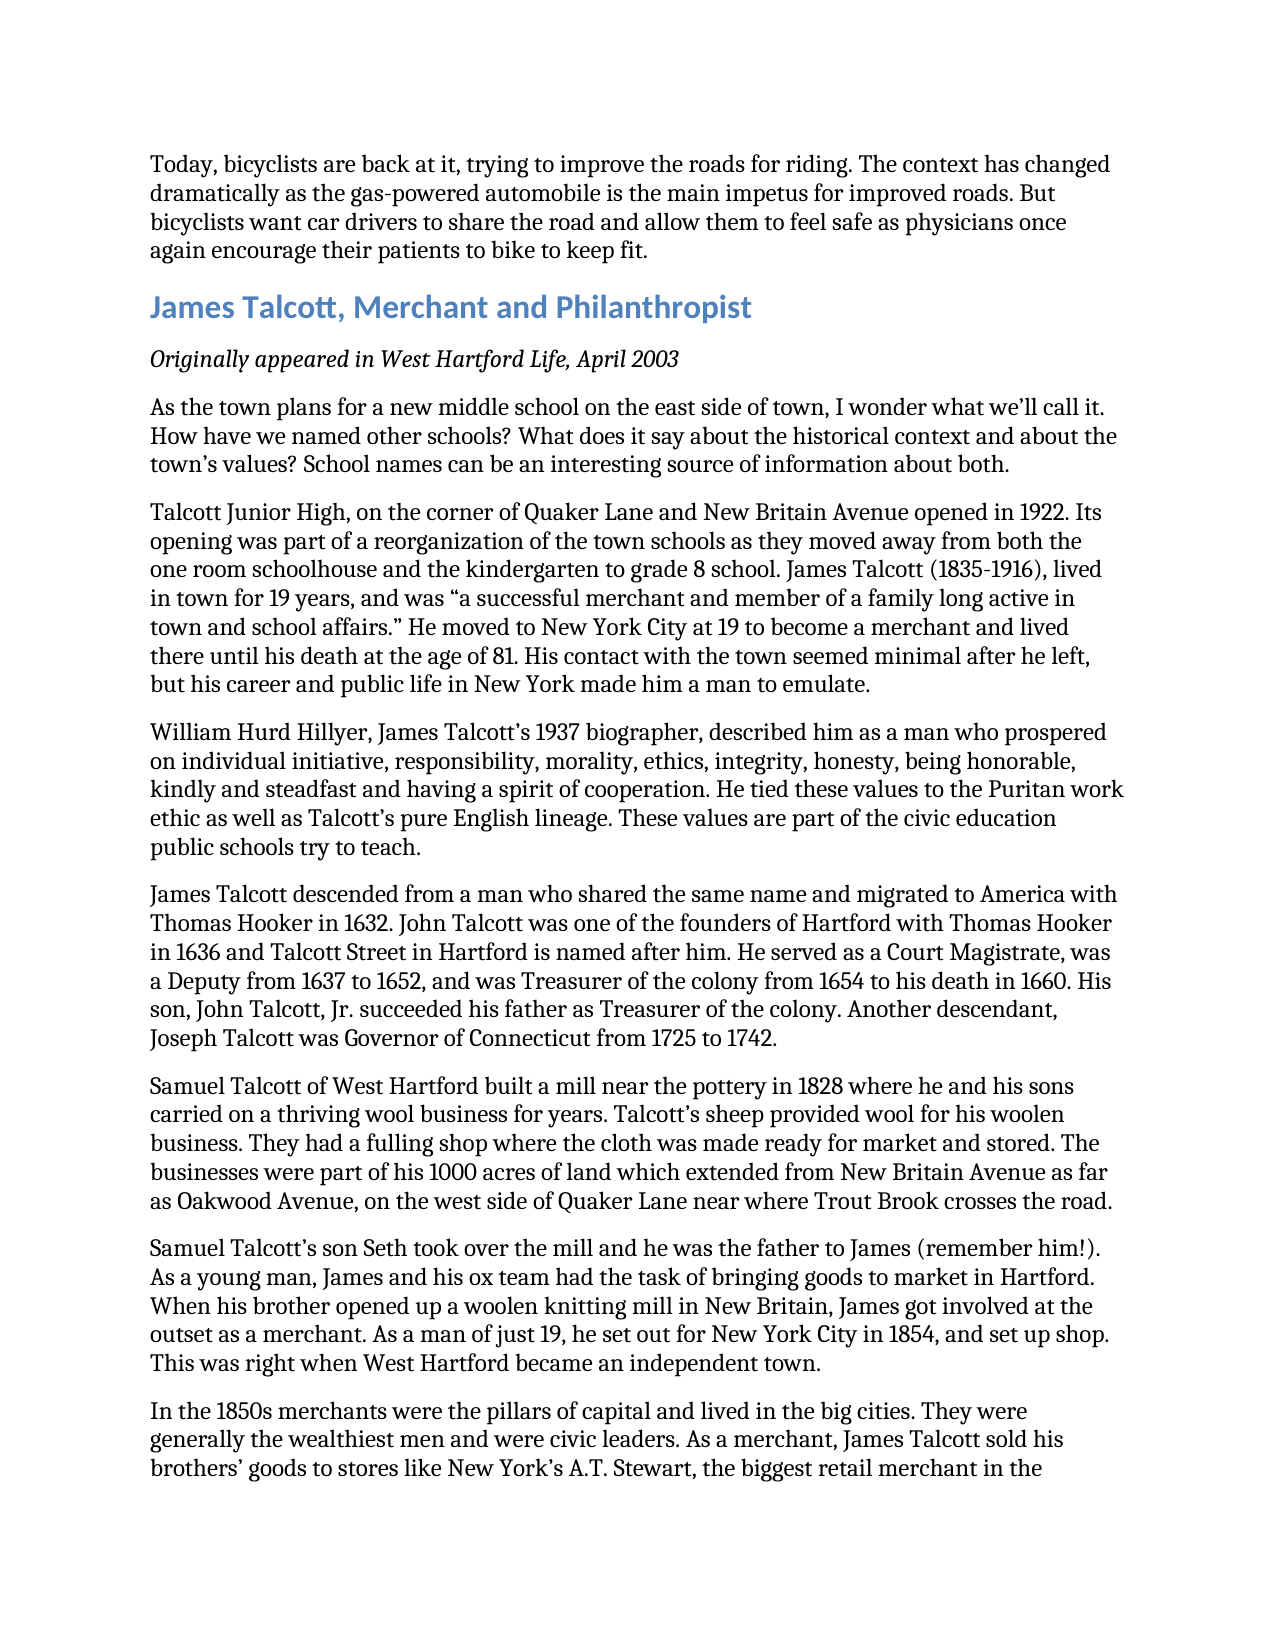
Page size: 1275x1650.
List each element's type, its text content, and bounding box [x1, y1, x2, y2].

text Today, bicyclists are back at it, trying to improve the roads for riding. The context has changed dramatically as the gas-powered automobile is the main impetus for improved roads. But bicyclists want car drivers to share the road and allow them to feel safe as physicians once again encourage their patients to bike to keep fit. [150, 150, 1125, 265]
text Samuel Talcott of West Hartford built a mill near the pottery in 1828 where he and his sons carried on a thriving wool business for years. Talcott’s sheep provided wool for his woolen business. They had a fulling shop where the cloth was made ready for market and stored. The businesses were part of his 1000 acres of land which extended from New Britain Avenue as far as Oakwood Avenue, on the west side of Quaker Lane near where Trout Brook crosses the road. [150, 1072, 1125, 1215]
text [150, 1397, 1125, 1483]
subtitle James Talcott, Merchant and Philanthropist [150, 286, 1125, 327]
text Originally appeared in West Hartford Life, April 2003 [150, 345, 1125, 374]
text William Hurd Hillyer, James Talcott’s 1937 biographer, described him as a man who prospered on individual initiative, responsibility, morality, ethics, integrity, honesty, being honorable, kindly and steadfast and having a spirit of cooperation. He tied these values to the Puritan work ethic as well as Talcott’s pure English lineage. These values are part of the civic education public schools try to teach. [150, 718, 1125, 862]
text As the town plans for a new middle school on the east side of town, I wonder what we’ll call it. How have we named other schools? What does it say about the historical context and about the town’s values? School names can be an interesting source of information about both. [150, 393, 1125, 479]
text Samuel Talcott’s son Seth took over the mill and he was the father to James (remember him!). As a young man, James and his ox team had the task of bringing goods to market in Hartford. When his brother opened up a woolen knitting mill in New Britain, James got involved at the outset as a merchant. As a man of just 19, he set out for New York City in 1854, and set up shop. This was right when West Hartford became an independent town. [150, 1234, 1125, 1378]
text Talcott Junior High, on the corner of Quaker Lane and New Britain Avenue opened in 1922. Its opening was part of a reorganization of the town schools as they moved away from both the one room schoolhouse and the kindergarten to grade 8 school. James Talcott (1835-1916), lived in town for 19 years, and was “a successful merchant and member of a family long active in town and school affairs.” He moved to New York City at 19 to become a merchant and lived there until his death at the age of 81. His contact with the town seemed minimal after he left, but his career and public life in New York made him a man to emulate. [150, 498, 1125, 699]
text James Talcott descended from a man who shared the same name and migrated to America with Thomas Hooker in 1632. John Talcott was one of the founders of Hartford with Thomas Hooker in 1636 and Talcott Street in Hartford is named after him. He served as a Court Magistrate, was a Deputy from 1637 to 1652, and was Treasurer of the colony from 1654 to his death in 1660. His son, John Talcott, Jr. succeeded his father as Treasurer of the colony. Another descendant, Joseph Talcott was Governor of Connecticut from 1725 to 1742. [150, 880, 1125, 1053]
